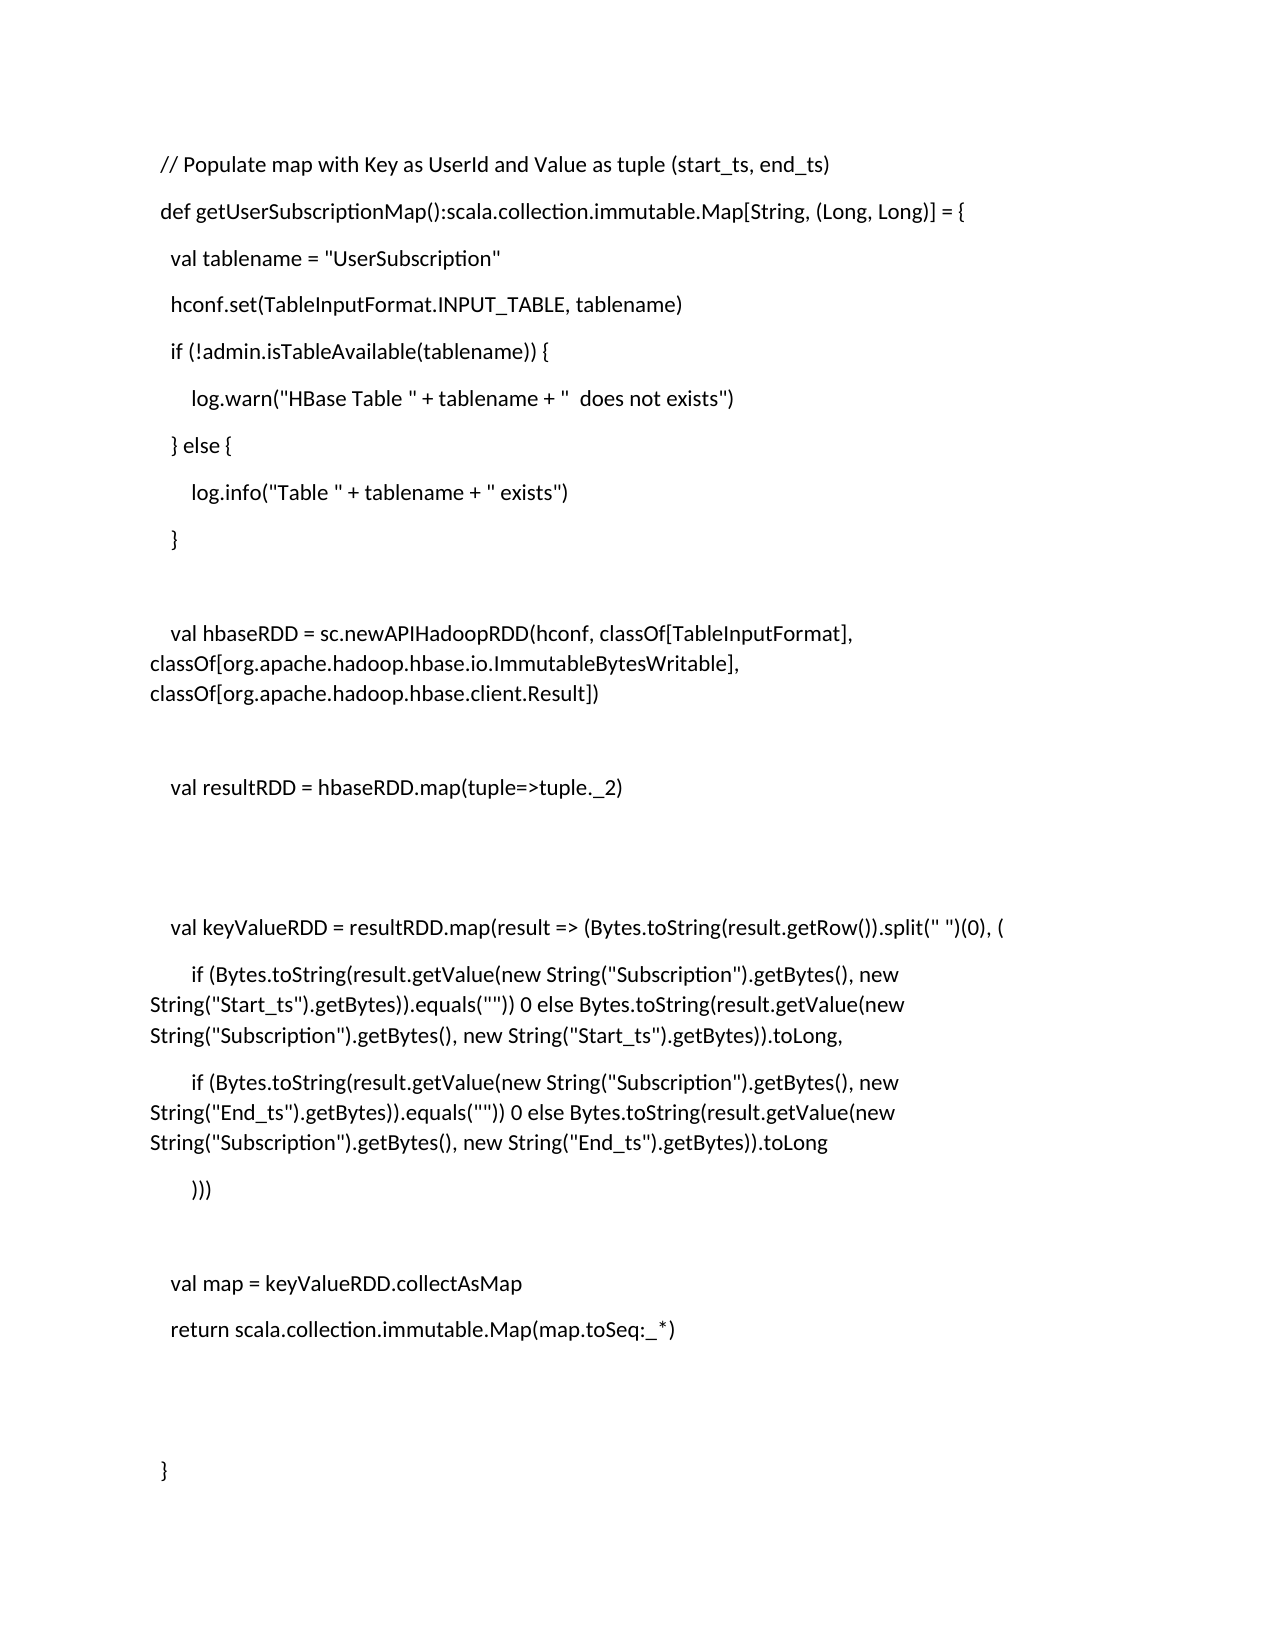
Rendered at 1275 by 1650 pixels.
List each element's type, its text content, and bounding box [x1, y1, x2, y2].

text val tablename = "UserSubscription" [150, 244, 1125, 272]
text // Populate map with Key as UserId and Value as tuple (start_ts, end_ts) [150, 150, 1125, 178]
text val map = keyValueRDD.collectAsMap [150, 1269, 1125, 1297]
text } else { [150, 431, 1125, 459]
text hconf.set(TableInputFormat.INPUT_TABLE, tablename) [150, 291, 1125, 319]
text log.info("Table " + tablename + " exists") [150, 478, 1125, 506]
text return scala.collection.immutable.Map(map.toSeq:_*) [150, 1316, 1125, 1344]
text } [150, 525, 1125, 553]
text ))) [150, 1175, 1125, 1203]
text val resultRDD = hbaseRDD.map(tuple=>tuple._2) [150, 773, 1125, 801]
text if (Bytes.toString(result.getValue(new String("Subscription").getBytes(), new String("Start_ts").getBytes)).equals("")) 0 else Bytes.toString(result.getValue(new String("Subscription").getBytes(), new String("Start_ts").getBytes)).toLong, [150, 960, 1125, 1049]
text log.warn("HBase Table " + tablename + " does not exists") [150, 384, 1125, 412]
text if (Bytes.toString(result.getValue(new String("Subscription").getBytes(), new String("End_ts").getBytes)).equals("")) 0 else Bytes.toString(result.getValue(new String("Subscription").getBytes(), new String("End_ts").getBytes)).toLong [150, 1068, 1125, 1156]
text val hbaseRDD = sc.newAPIHadoopRDD(hconf, classOf[TableInputFormat], classOf[org.apache.hadoop.hbase.io.ImmutableBytesWritable], classOf[org.apache.hadoop.hbase.client.Result]) [150, 619, 1125, 707]
text if (!admin.isTableAvailable(tablename)) { [150, 337, 1125, 366]
text } [150, 1456, 1125, 1484]
text val keyValueRDD = resultRDD.map(result => (Bytes.toString(result.getRow()).split(" ")(0), ( [150, 913, 1125, 942]
text def getUserSubscriptionMap():scala.collection.immutable.Map[String, (Long, Long)] = { [150, 197, 1125, 225]
